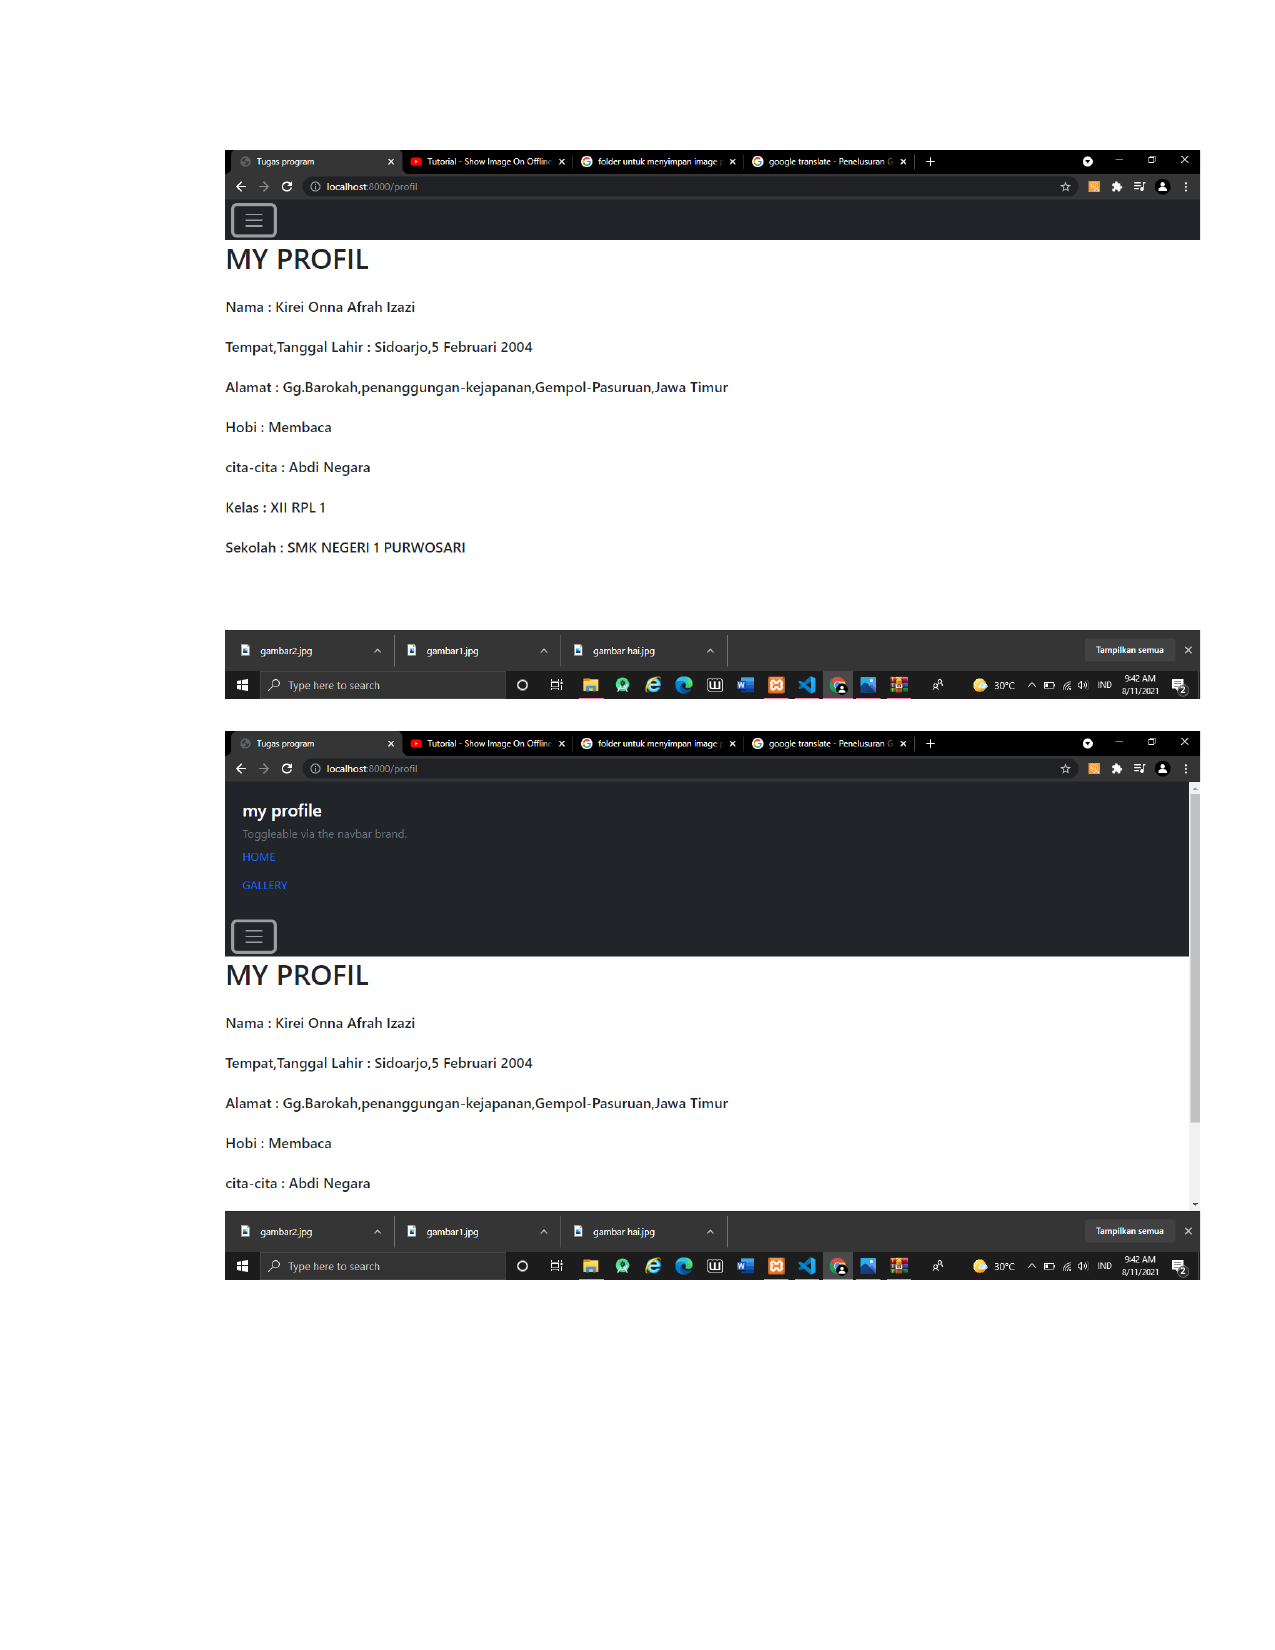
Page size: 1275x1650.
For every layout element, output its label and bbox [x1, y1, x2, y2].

picture [225, 731, 1200, 1280]
picture [225, 150, 1200, 699]
